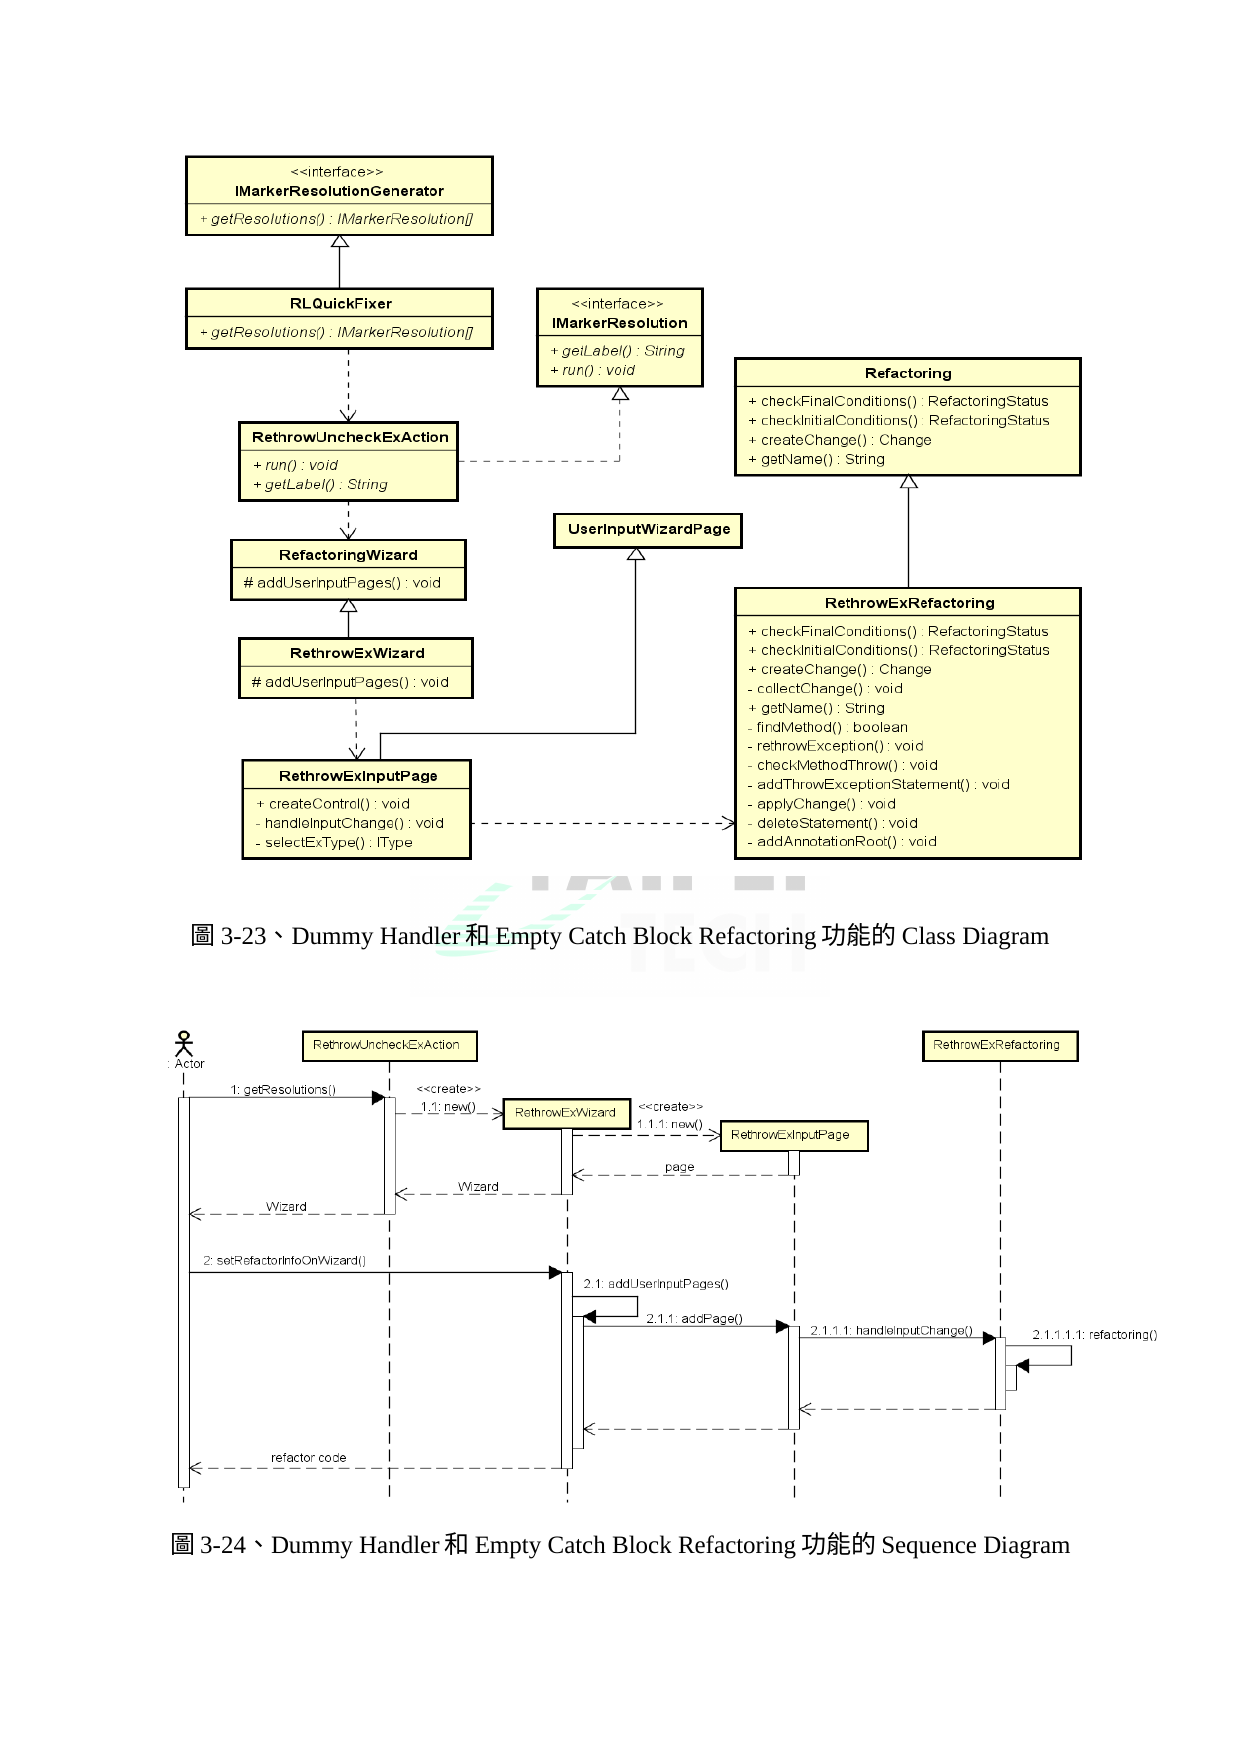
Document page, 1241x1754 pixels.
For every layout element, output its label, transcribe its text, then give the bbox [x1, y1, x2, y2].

picture [150, 150, 1091, 876]
text 圖3-24、Dummy Handler和Empty Catch Block Refactoring功能的Sequence Diagram [148, 1524, 1092, 1562]
picture [147, 1022, 1165, 1506]
text 圖3-23、Dummy Handler和Empty Catch Block Refactoring功能的Class Diagram [148, 915, 1092, 952]
